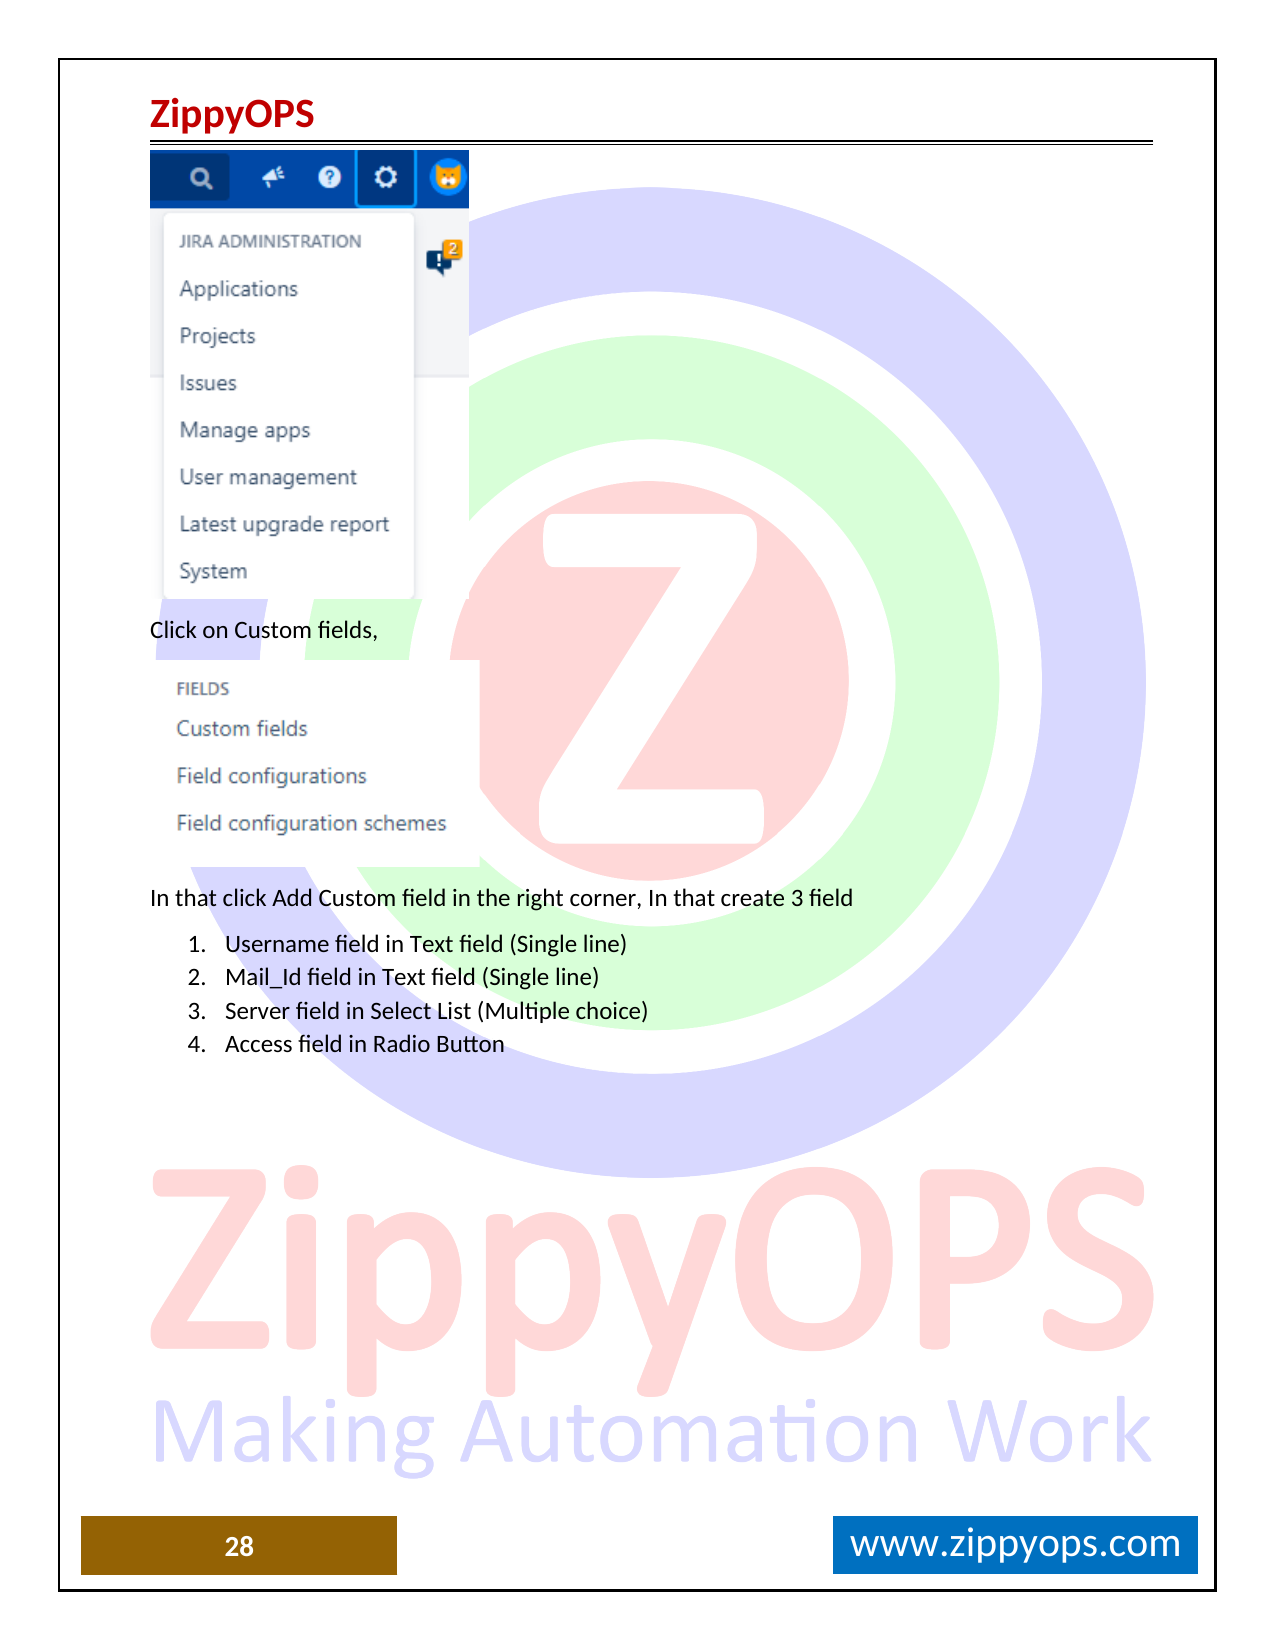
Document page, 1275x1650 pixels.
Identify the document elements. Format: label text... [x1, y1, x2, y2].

text In that click Add Custom field in the right corner, In that create 3 field [150, 882, 1153, 912]
list Access field in Radio Button [187, 1028, 1153, 1059]
text Click on Custom fields, [150, 614, 1153, 644]
list Username field in Text field (Single line) [187, 928, 1153, 958]
list Server field in Select List (Multiple choice) [187, 995, 1153, 1025]
picture [150, 150, 469, 599]
picture [150, 660, 480, 867]
list Mail_Id field in Text field (Single line) [187, 961, 1153, 992]
